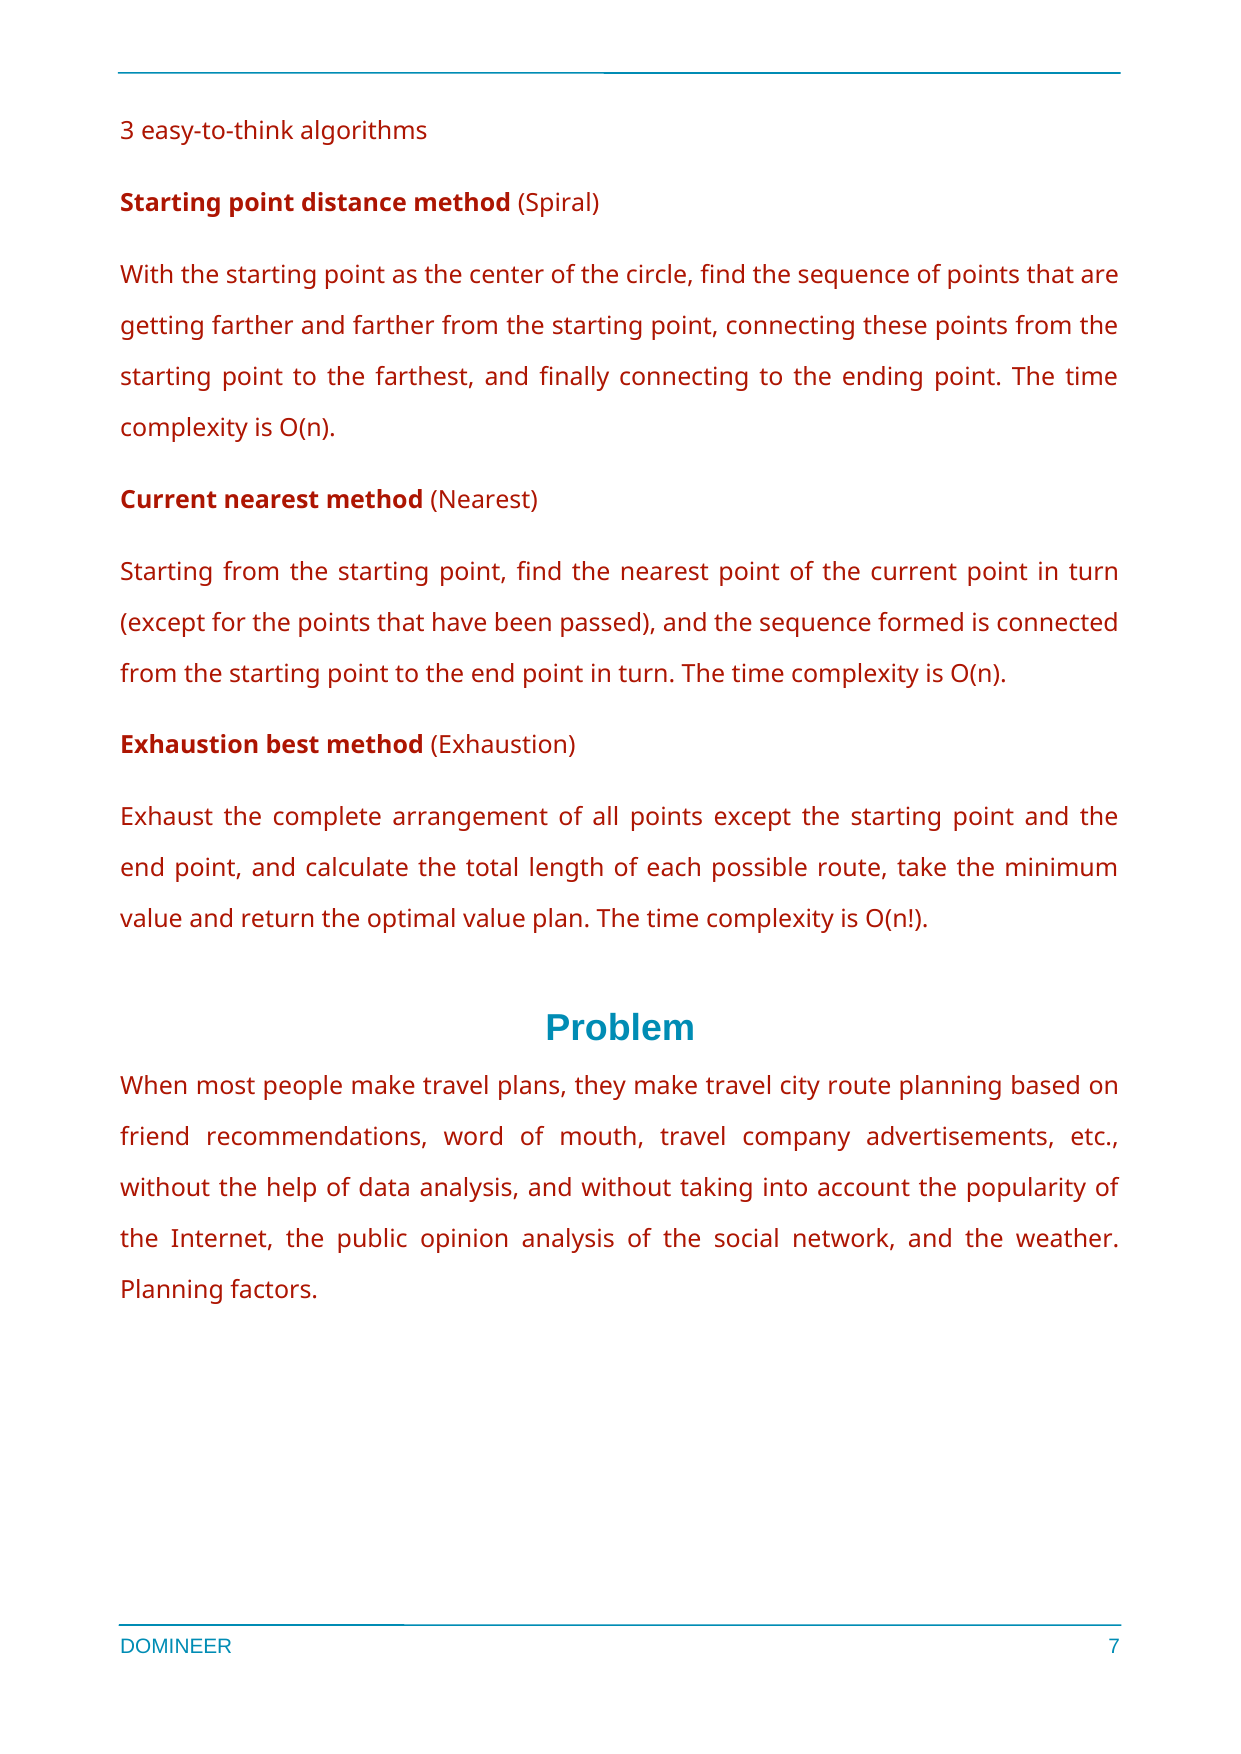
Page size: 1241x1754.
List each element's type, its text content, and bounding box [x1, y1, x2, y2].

text Exhaust the complete arrangement of all points except the starting point and the end point, and calculate the total length of each possible route, take the minimum value and return the optimal value plan. The time complexity is O(n!). [120, 799, 1120, 935]
text Starting point distance method (Spiral) [120, 184, 1120, 218]
text Problem [120, 1006, 1120, 1049]
text Starting from the starting point, find the nearest point of the current point in turn (except for the points that have been passed), and the sequence formed is connected from the starting point to the end point in turn. The time complexity is O(n). [120, 553, 1120, 689]
text 3 easy-to-think algorithms [120, 112, 1120, 147]
text Exhaustion best method (Exhaustion) [120, 727, 1120, 761]
text With the starting point as the center of the circle, find the sequence of points that are getting farther and farther from the starting point, connecting these points from the starting point to the farthest, and finally connecting to the ending point. The time complexity is O(n). [120, 256, 1120, 443]
text When most people make travel plans, they make travel city route planning based on friend recommendations, word of mouth, travel company advertisements, etc., without the help of data analysis, and without taking into account the popularity of the Internet, the public opinion analysis of the social network, and the weather. Planning factors. [120, 1067, 1120, 1306]
text Current nearest method (Nearest) [120, 481, 1120, 515]
